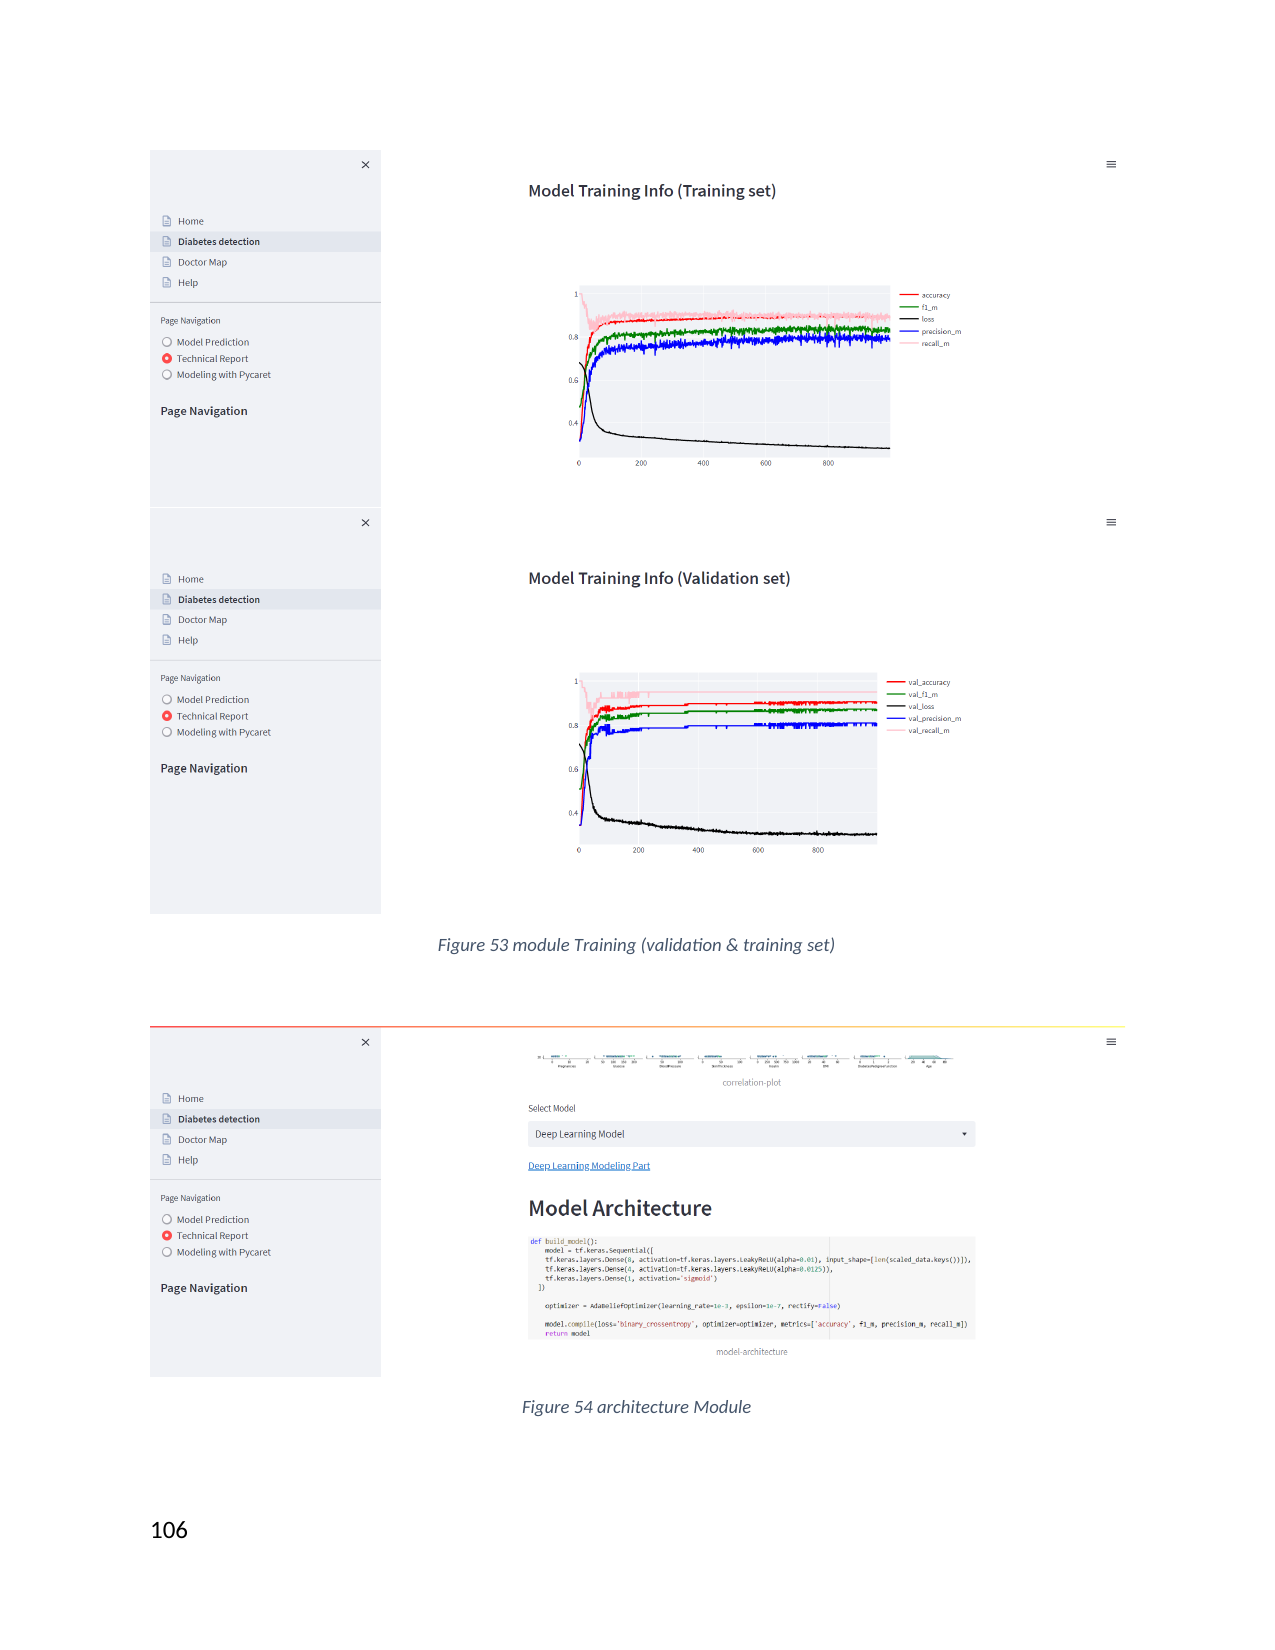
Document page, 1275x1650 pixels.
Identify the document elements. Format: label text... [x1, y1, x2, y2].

picture [150, 1026, 1125, 1377]
picture [150, 508, 1125, 914]
text Figure 54 architecture Module [150, 1395, 1125, 1418]
picture [150, 150, 1125, 507]
text Figure 53 module Training (validation & training set) [150, 933, 1125, 956]
